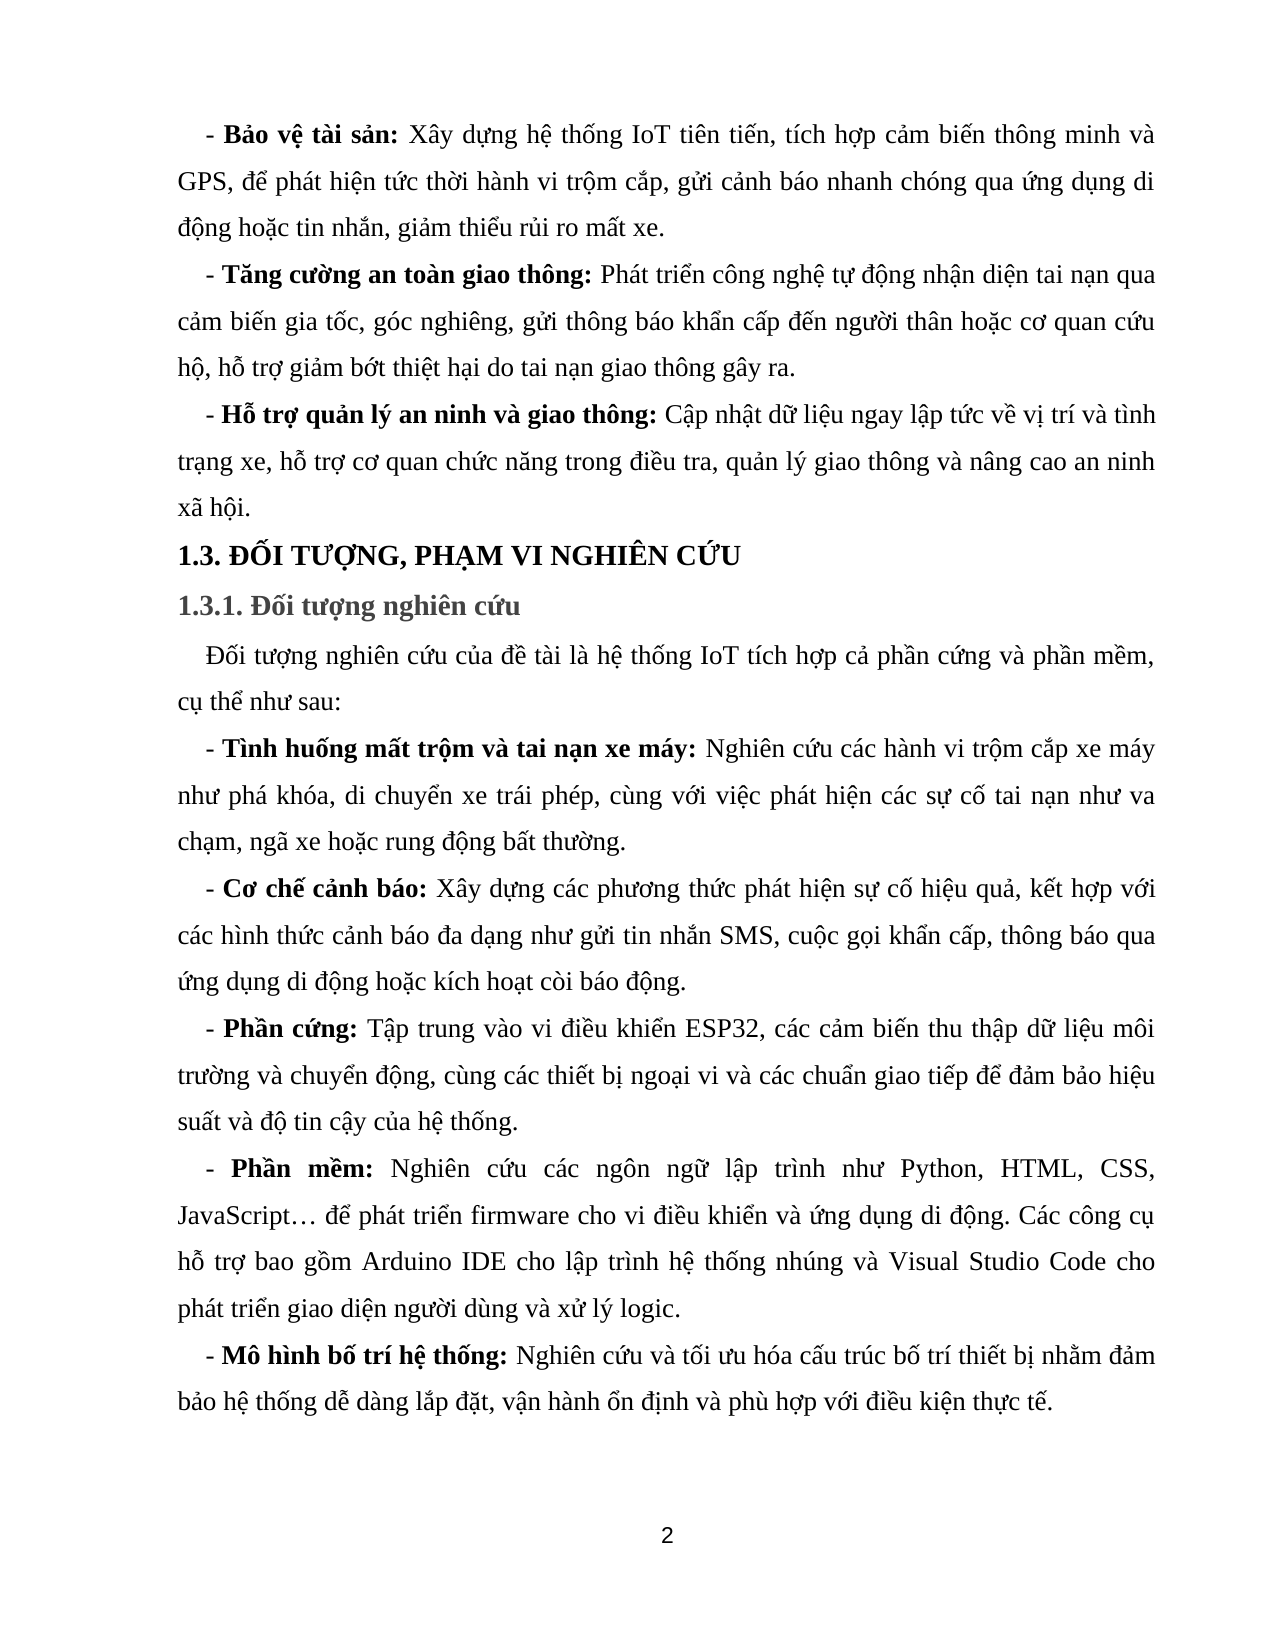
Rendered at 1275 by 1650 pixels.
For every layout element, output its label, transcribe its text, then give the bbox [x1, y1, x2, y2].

text - Bảo vệ tài sản: Xây dựng hệ thống IoT tiên tiến, tích hợp cảm biến thông minh và GPS, để phát hiện tức thời hành vi trộm cắp, gửi cảnh báo nhanh chóng qua ứng dụng di động hoặc tin nhắn, giảm thiểu rủi ro mất xe. [177, 118, 1157, 243]
subtitle 1.3.1. Đối tượng nghiên cứu [177, 588, 1157, 622]
text - Cơ chế cảnh báo: Xây dựng các phương thức phát hiện sự cố hiệu quả, kết hợp với các hình thức cảnh báo đa dạng như gửi tin nhắn SMS, cuộc gọi khẩn cấp, thông báo qua ứng dụng di động hoặc kích hoạt còi báo động. [177, 872, 1157, 997]
text Đối tượng nghiên cứu của đề tài là hệ thống IoT tích hợp cả phần cứng và phần mềm, cụ thể như sau: [177, 639, 1157, 717]
subtitle 1.3. ĐỐI TƯỢNG, PHẠM VI NGHIÊN CỨU [177, 538, 1157, 572]
text - Phần cứng: Tập trung vào vi điều khiển ESP32, các cảm biến thu thập dữ liệu môi trường và chuyển động, cùng các thiết bị ngoại vi và các chuẩn giao tiếp để đảm bảo hiệu suất và độ tin cậy của hệ thống. [177, 1012, 1157, 1137]
text - Hỗ trợ quản lý an ninh và giao thông: Cập nhật dữ liệu ngay lập tức về vị trí và tình trạng xe, hỗ trợ cơ quan chức năng trong điều tra, quản lý giao thông và nâng cao an ninh xã hội. [177, 398, 1157, 523]
text - Tăng cường an toàn giao thông: Phát triển công nghệ tự động nhận diện tai nạn qua cảm biến gia tốc, góc nghiêng, gửi thông báo khẩn cấp đến người thân hoặc cơ quan cứu hộ, hỗ trợ giảm bớt thiệt hại do tai nạn giao thông gây ra. [177, 258, 1157, 383]
text - Phần mềm: Nghiên cứu các ngôn ngữ lập trình như Python, HTML, CSS, JavaScript… để phát triển firmware cho vi điều khiển và ứng dụng di động. Các công cụ hỗ trợ bao gồm Arduino IDE cho lập trình hệ thống nhúng và Visual Studio Code cho phát triển giao diện người dùng và xử lý logic. [177, 1152, 1157, 1323]
text - Mô hình bố trí hệ thống: Nghiên cứu và tối ưu hóa cấu trúc bố trí thiết bị nhằm đảm bảo hệ thống dễ dàng lắp đặt, vận hành ổn định và phù hợp với điều kiện thực tế. [177, 1339, 1157, 1417]
text - Tình huống mất trộm và tai nạn xe máy: Nghiên cứu các hành vi trộm cắp xe máy như phá khóa, di chuyển xe trái phép, cùng với việc phát hiện các sự cố tai nạn như va chạm, ngã xe hoặc rung động bất thường. [177, 732, 1157, 857]
